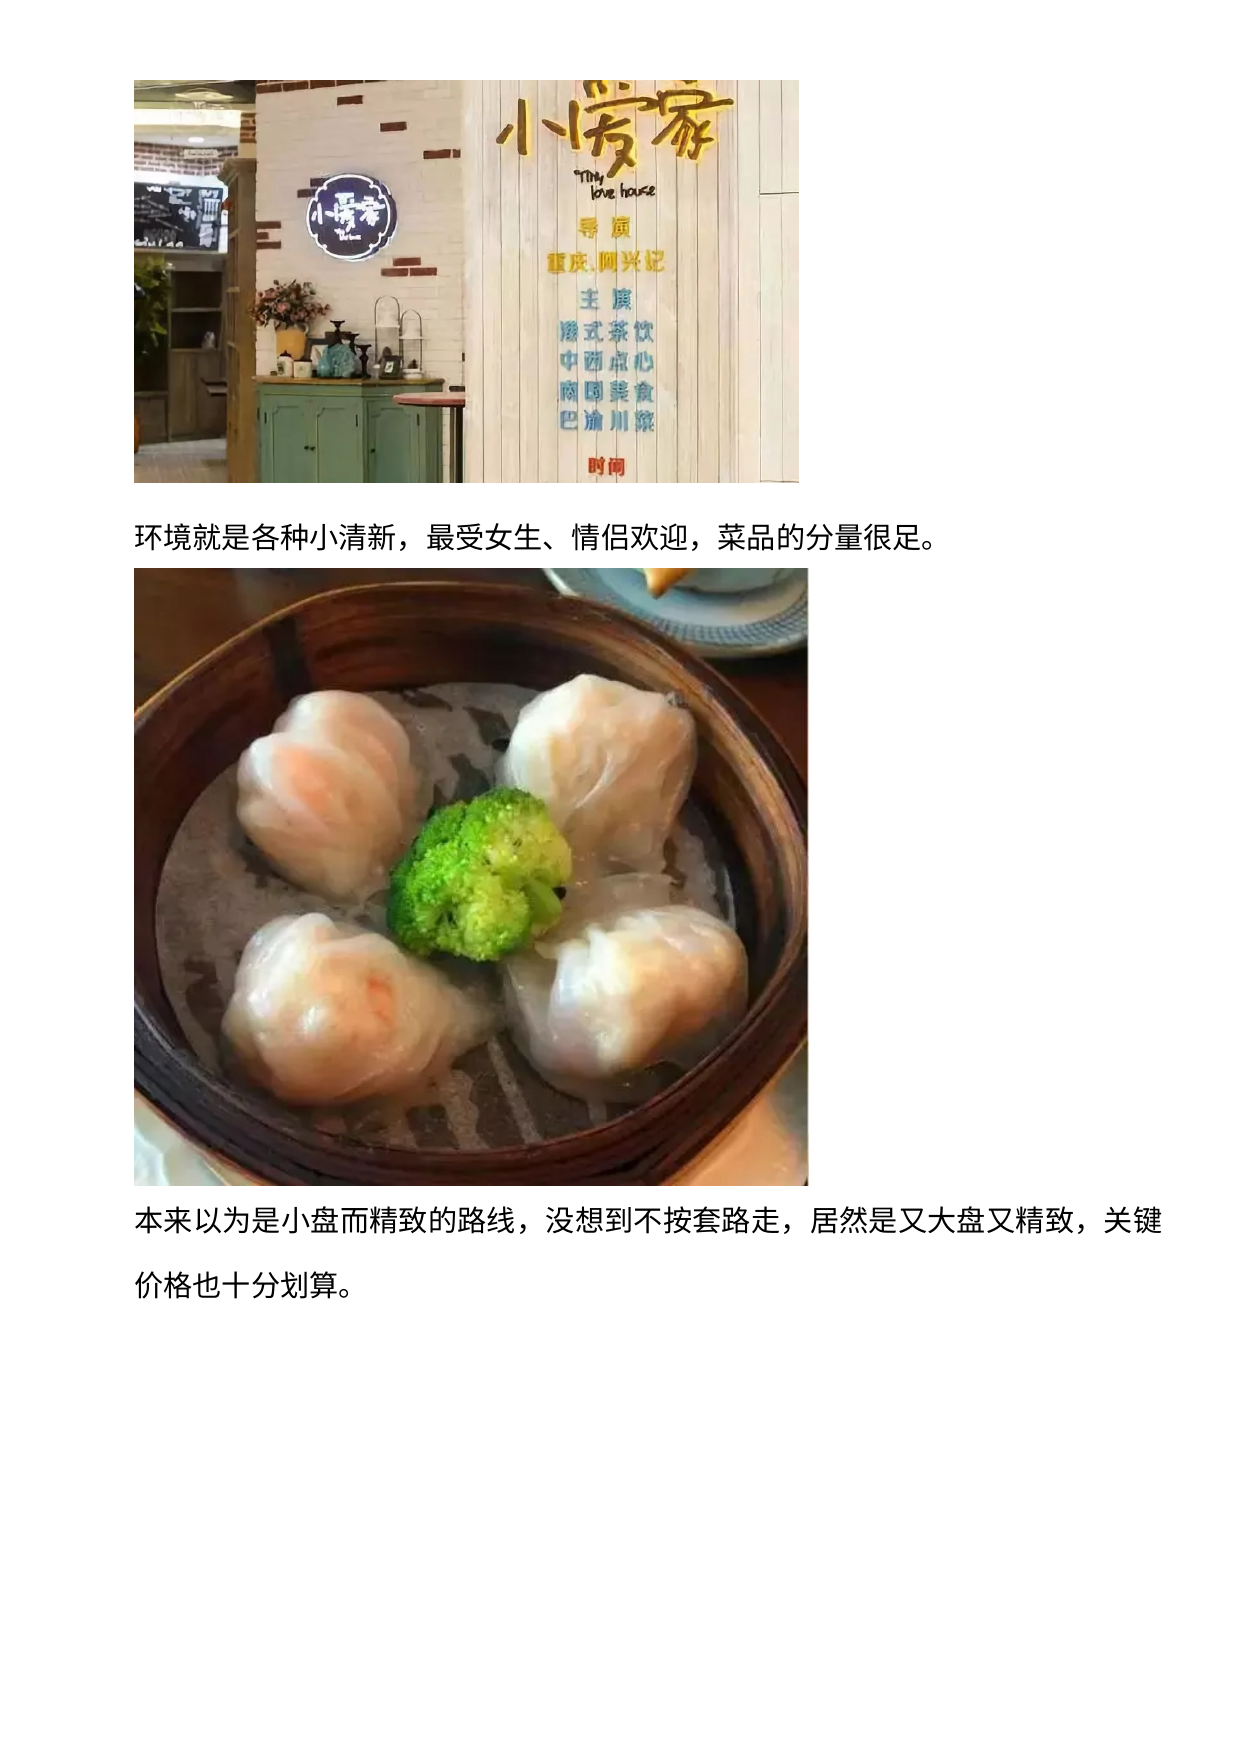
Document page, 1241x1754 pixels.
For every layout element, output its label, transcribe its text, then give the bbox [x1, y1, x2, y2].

picture [134, 568, 809, 1186]
picture [134, 80, 799, 483]
text 环境就是各种小清新，最受女生、情侣欢迎，菜品的分量很足。 [134, 503, 1165, 568]
text 本来以为是小盘而精致的路线，没想到不按套路走，居然是又大盘又精致，关键价格也十分划算。 [134, 1186, 1165, 1316]
